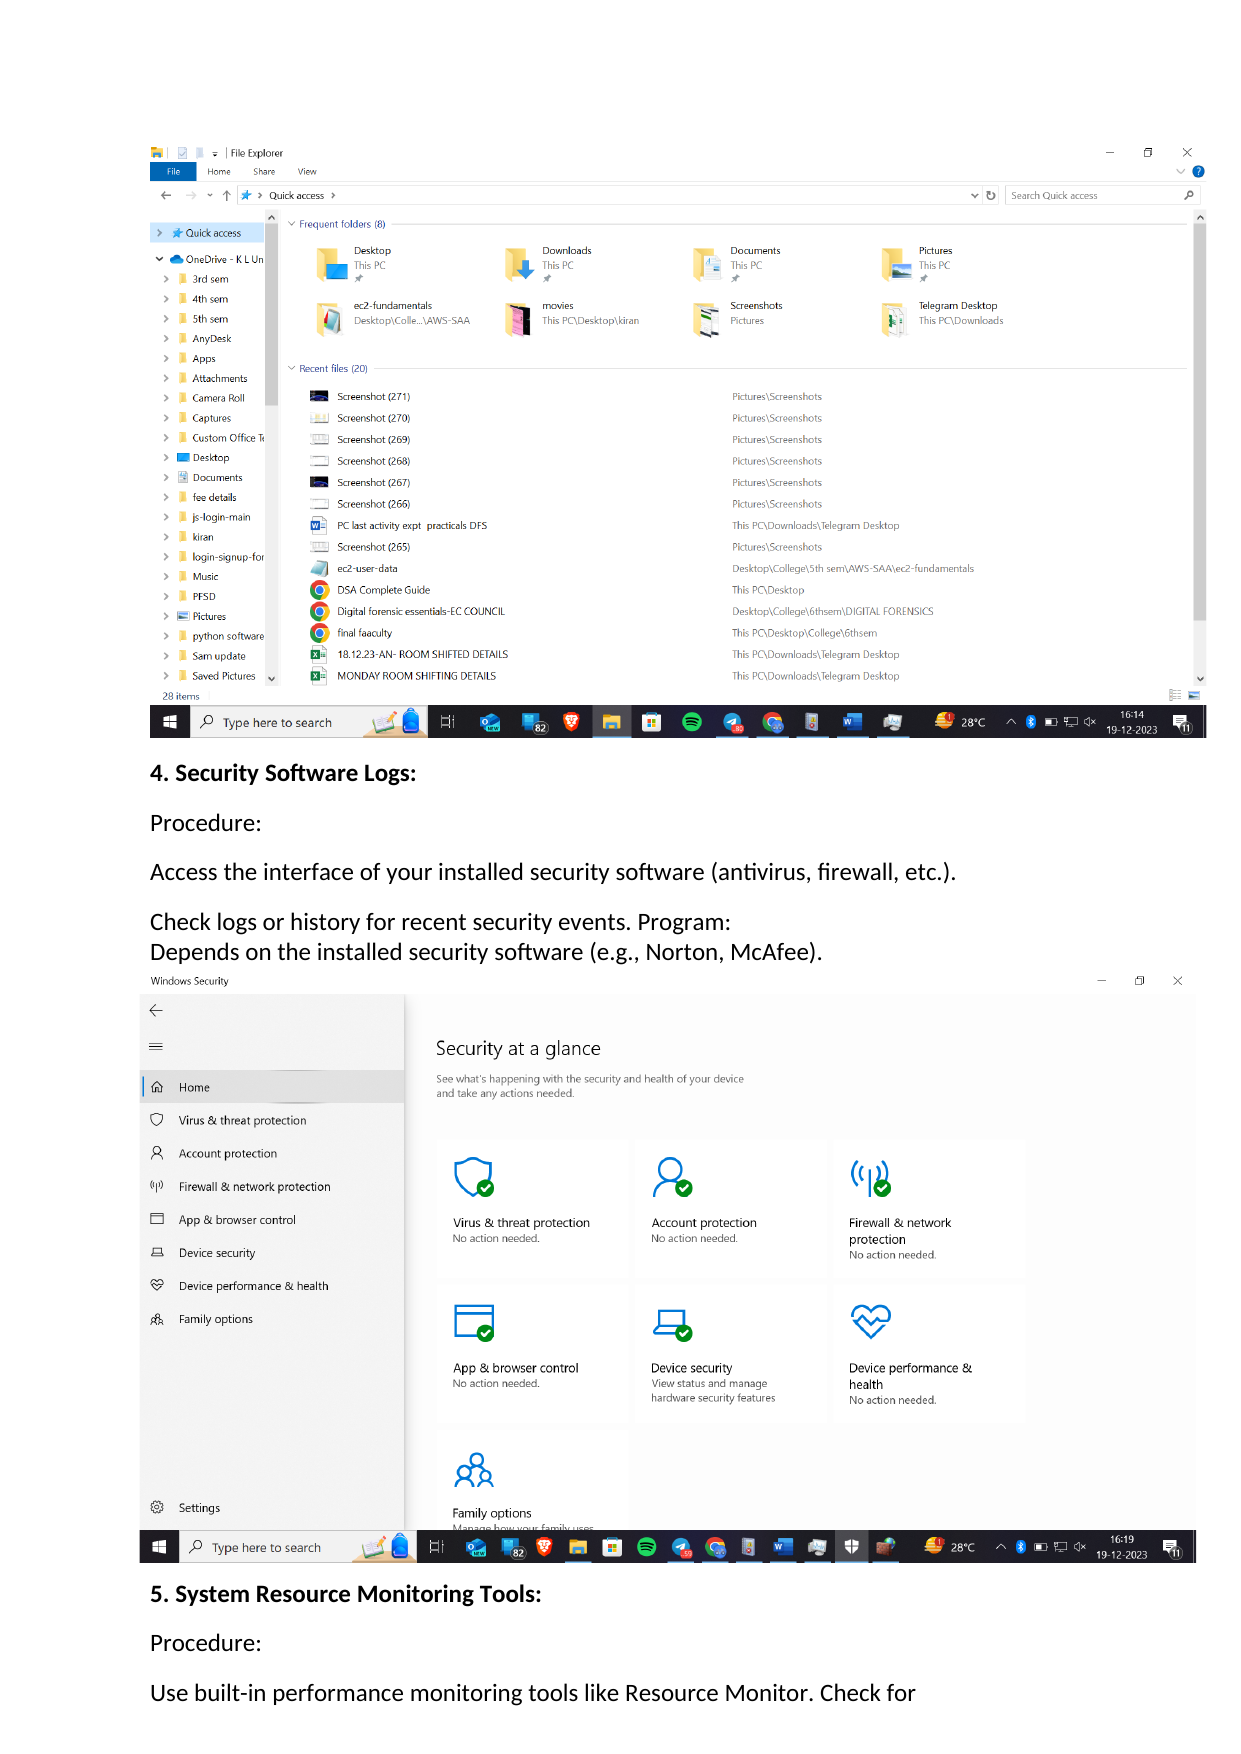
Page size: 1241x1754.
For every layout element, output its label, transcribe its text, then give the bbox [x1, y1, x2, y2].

picture [150, 143, 1207, 738]
text Access the interface of your installed security software (antivirus, firewall, etc.). [150, 856, 1196, 887]
text Procedure: [150, 1627, 1196, 1658]
text Procedure: [150, 807, 1196, 837]
picture [139, 968, 1197, 1563]
text Check logs or history for recent security events. Program: [150, 906, 1196, 936]
subtitle System Resource Monitoring Tools: [150, 1578, 1196, 1608]
subtitle Security Software Logs: [150, 757, 1196, 787]
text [150, 1677, 936, 1708]
text Depends on the installed security software (e.g., Norton, McAfee). [150, 937, 1196, 967]
